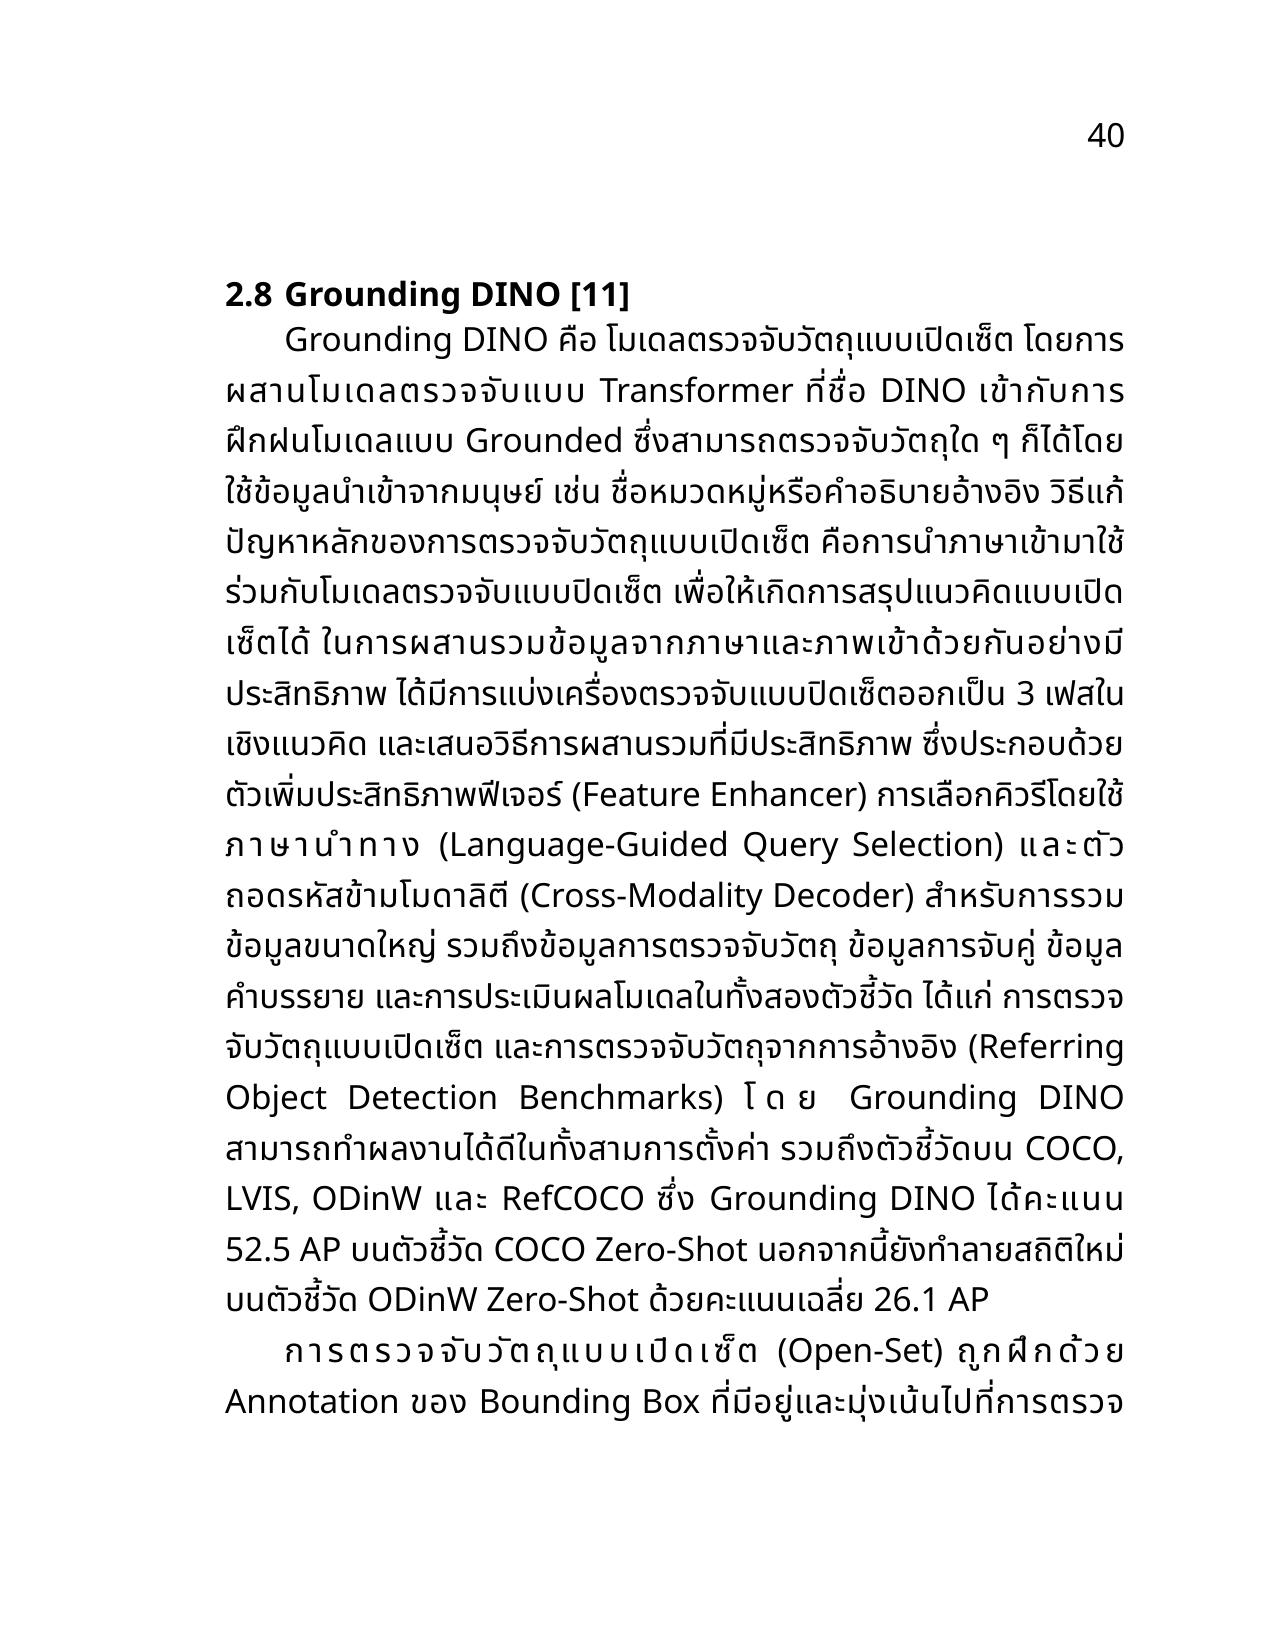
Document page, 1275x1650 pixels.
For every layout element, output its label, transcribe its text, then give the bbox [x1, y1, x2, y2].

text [225, 1327, 1125, 1428]
text 2.8 Grounding DINO [11] [225, 270, 1125, 316]
text Grounding DINO คือ โมเดลตรวจจับวัตถุแบบเปิดเซ็ต โดยการผสานโมเดลตรวจจับแบบ Transformer ที่ชื่อ DINO เข้ากับการฝึกฝนโมเดลแบบ Grounded ซึ่งสามารถตรวจจับวัตถุใด ๆ ก็ได้โดยใช้ข้อมูลนำเข้าจากมนุษย์ เช่น ชื่อหมวดหมู่หรือคำอธิบายอ้างอิง วิธีแก้ปัญหาหลักของการตรวจจับวัตถุแบบเปิดเซ็ต คือการนำภาษาเข้ามาใช้ร่วมกับโมเดลตรวจจับแบบปิดเซ็ต เพื่อให้เกิดการสรุปแนวคิดแบบเปิดเซ็ตได้ ในการผสานรวมข้อมูลจากภาษาและภาพเข้าด้วยกันอย่างมีประสิทธิภาพ ได้มีการแบ่งเครื่องตรวจจับแบบปิดเซ็ตออกเป็น 3 เฟสในเชิงแนวคิด และเสนอวิธีการผสานรวมที่มีประสิทธิภาพ ซึ่งประกอบด้วย ตัวเพิ่มประสิทธิภาพฟีเจอร์ (Feature Enhancer) การเลือกคิวรีโดยใช้ภาษานำทาง (Language-Guided Query Selection) และตัวถอดรหัสข้ามโมดาลิตี (Cross-Modality Decoder) สำหรับการรวมข้อมูลขนาดใหญ่ รวมถึงข้อมูลการตรวจจับวัตถุ ข้อมูลการจับคู่ ข้อมูลคำบรรยาย และการประเมินผลโมเดลในทั้งสองตัวชี้วัด ได้แก่ การตรวจจับวัตถุแบบเปิดเซ็ต และการตรวจจับวัตถุจากการอ้างอิง (Referring Object Detection Benchmarks) โดย Grounding DINO สามารถทำผลงานได้ดีในทั้งสามการตั้งค่า รวมถึงตัวชี้วัดบน COCO, LVIS, ODinW และ RefCOCO ซึ่ง Grounding DINO ได้คะแนน 52.5 AP บนตัวชี้วัด COCO Zero-Shot นอกจากนี้ยังทำลายสถิติใหม่บนตัวชี้วัด ODinW Zero-Shot ด้วยคะแนนเฉลี่ย 26.1 AP [225, 316, 1125, 1327]
